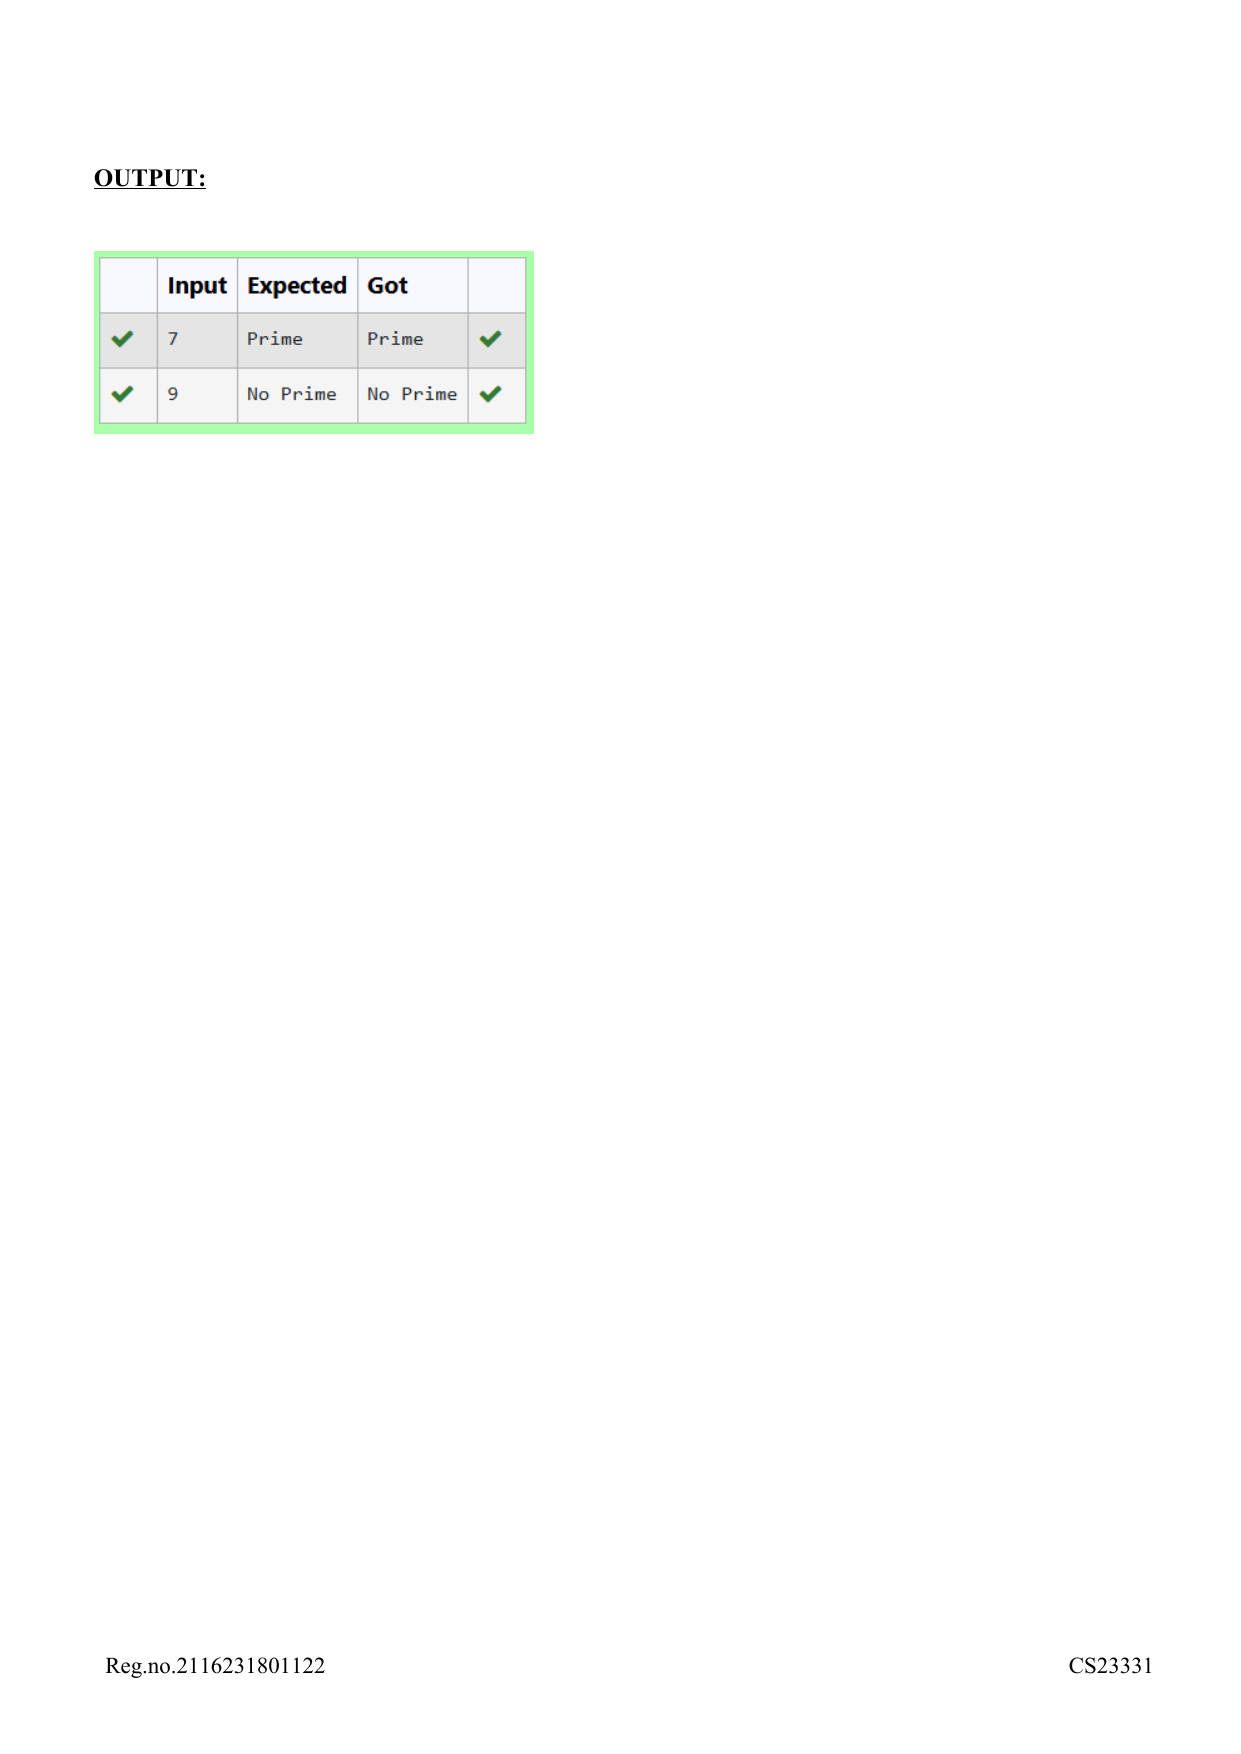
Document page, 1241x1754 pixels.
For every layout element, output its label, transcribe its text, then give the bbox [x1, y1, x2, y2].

picture [93, 251, 534, 434]
text OUTPUT: [94, 164, 1155, 191]
